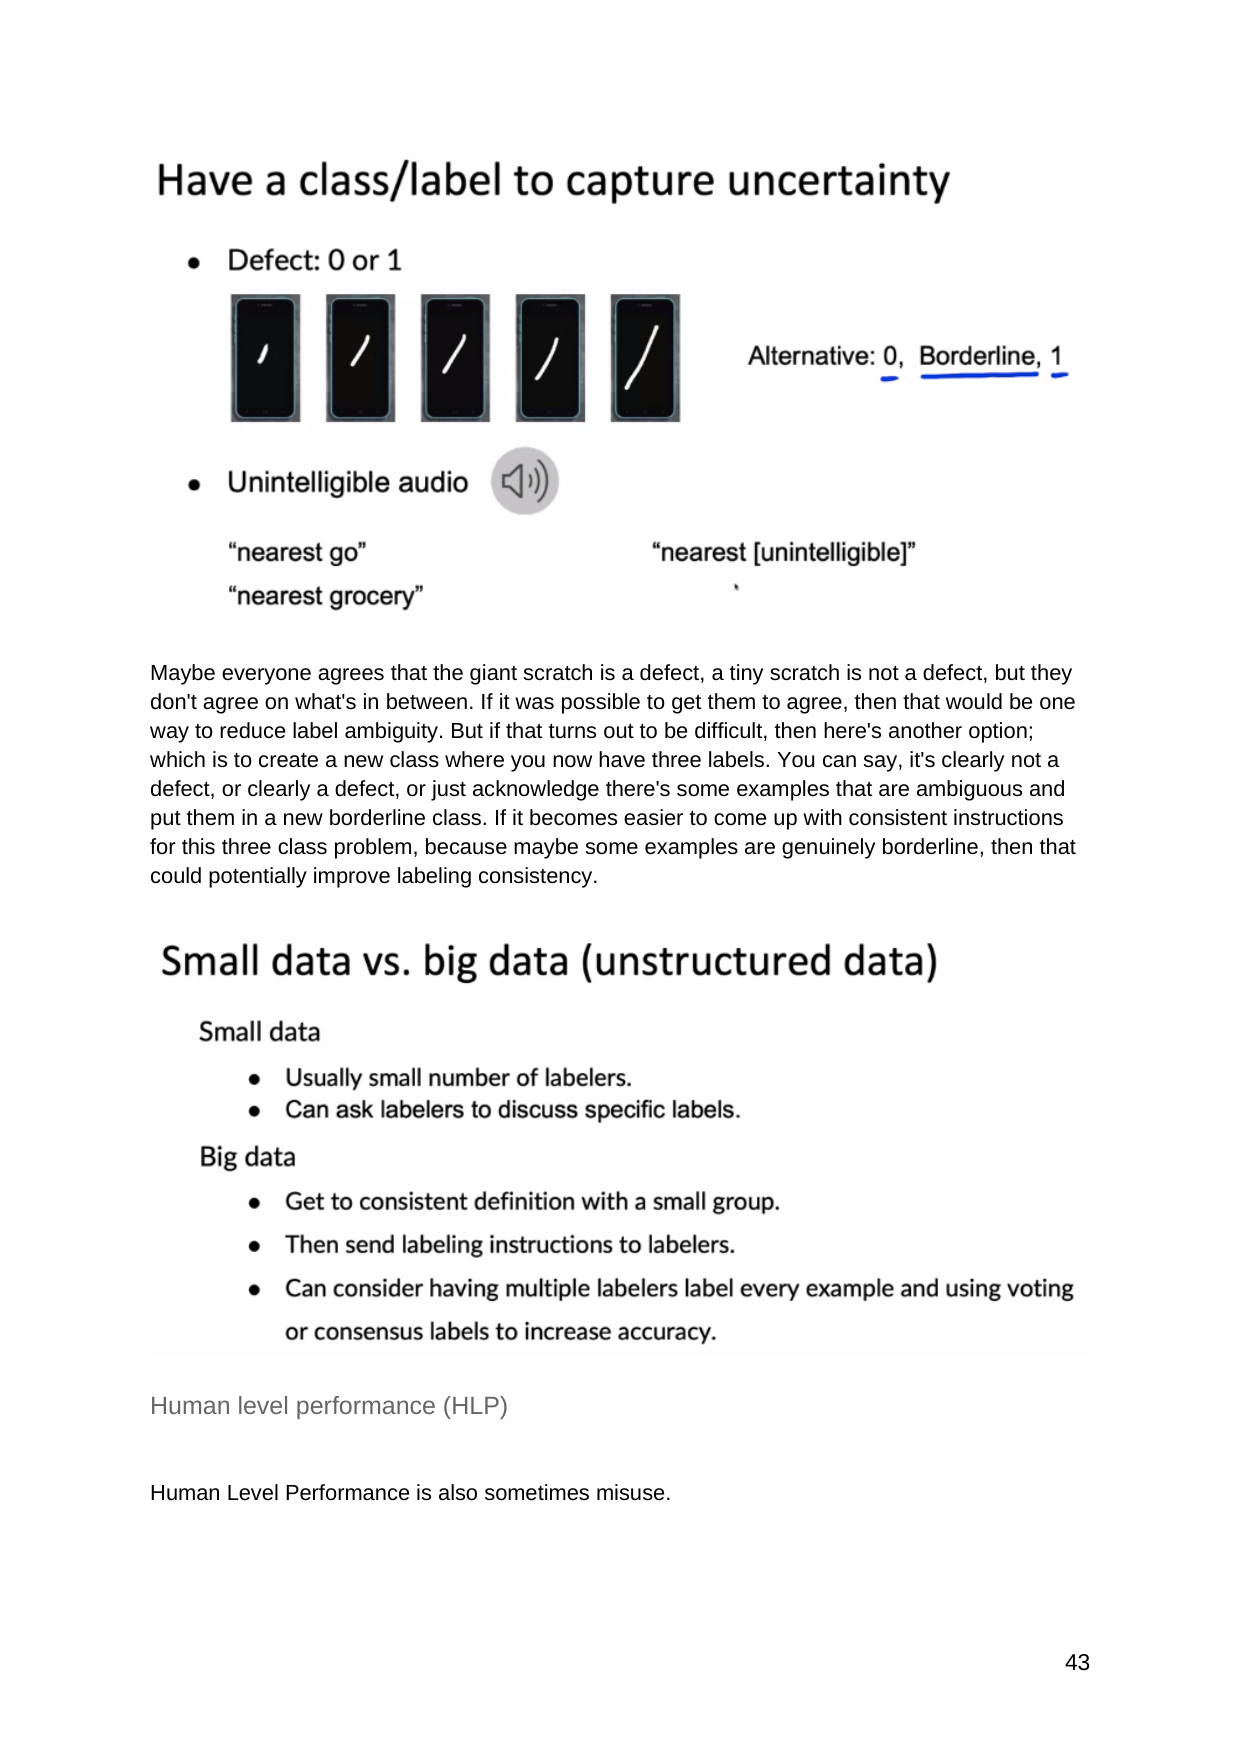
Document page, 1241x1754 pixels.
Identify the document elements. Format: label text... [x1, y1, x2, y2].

text Human Level Performance is also sometimes misuse. [150, 1480, 1090, 1505]
picture [150, 150, 1091, 627]
subtitle Human level performance (HLP) [150, 1391, 1090, 1420]
picture [150, 920, 1091, 1356]
text Maybe everyone agrees that the giant scratch is a defect, a tiny scratch is not a defect, but they don't agree on what's in between. If it was possible to get them to agree, then that would be one way to reduce label ambiguity. But if that turns out to be difficult, then here's another option; which is to create a new class where you now have three labels. You can say, it's clearly not a defect, or clearly a defect, or just acknowledge there's some examples that are ambiguous and put them in a new borderline class. If it becomes easier to come up with consistent instructions for this three class problem, because maybe some examples are genuinely borderline, then that could potentially improve labeling consistency. [150, 660, 1090, 888]
